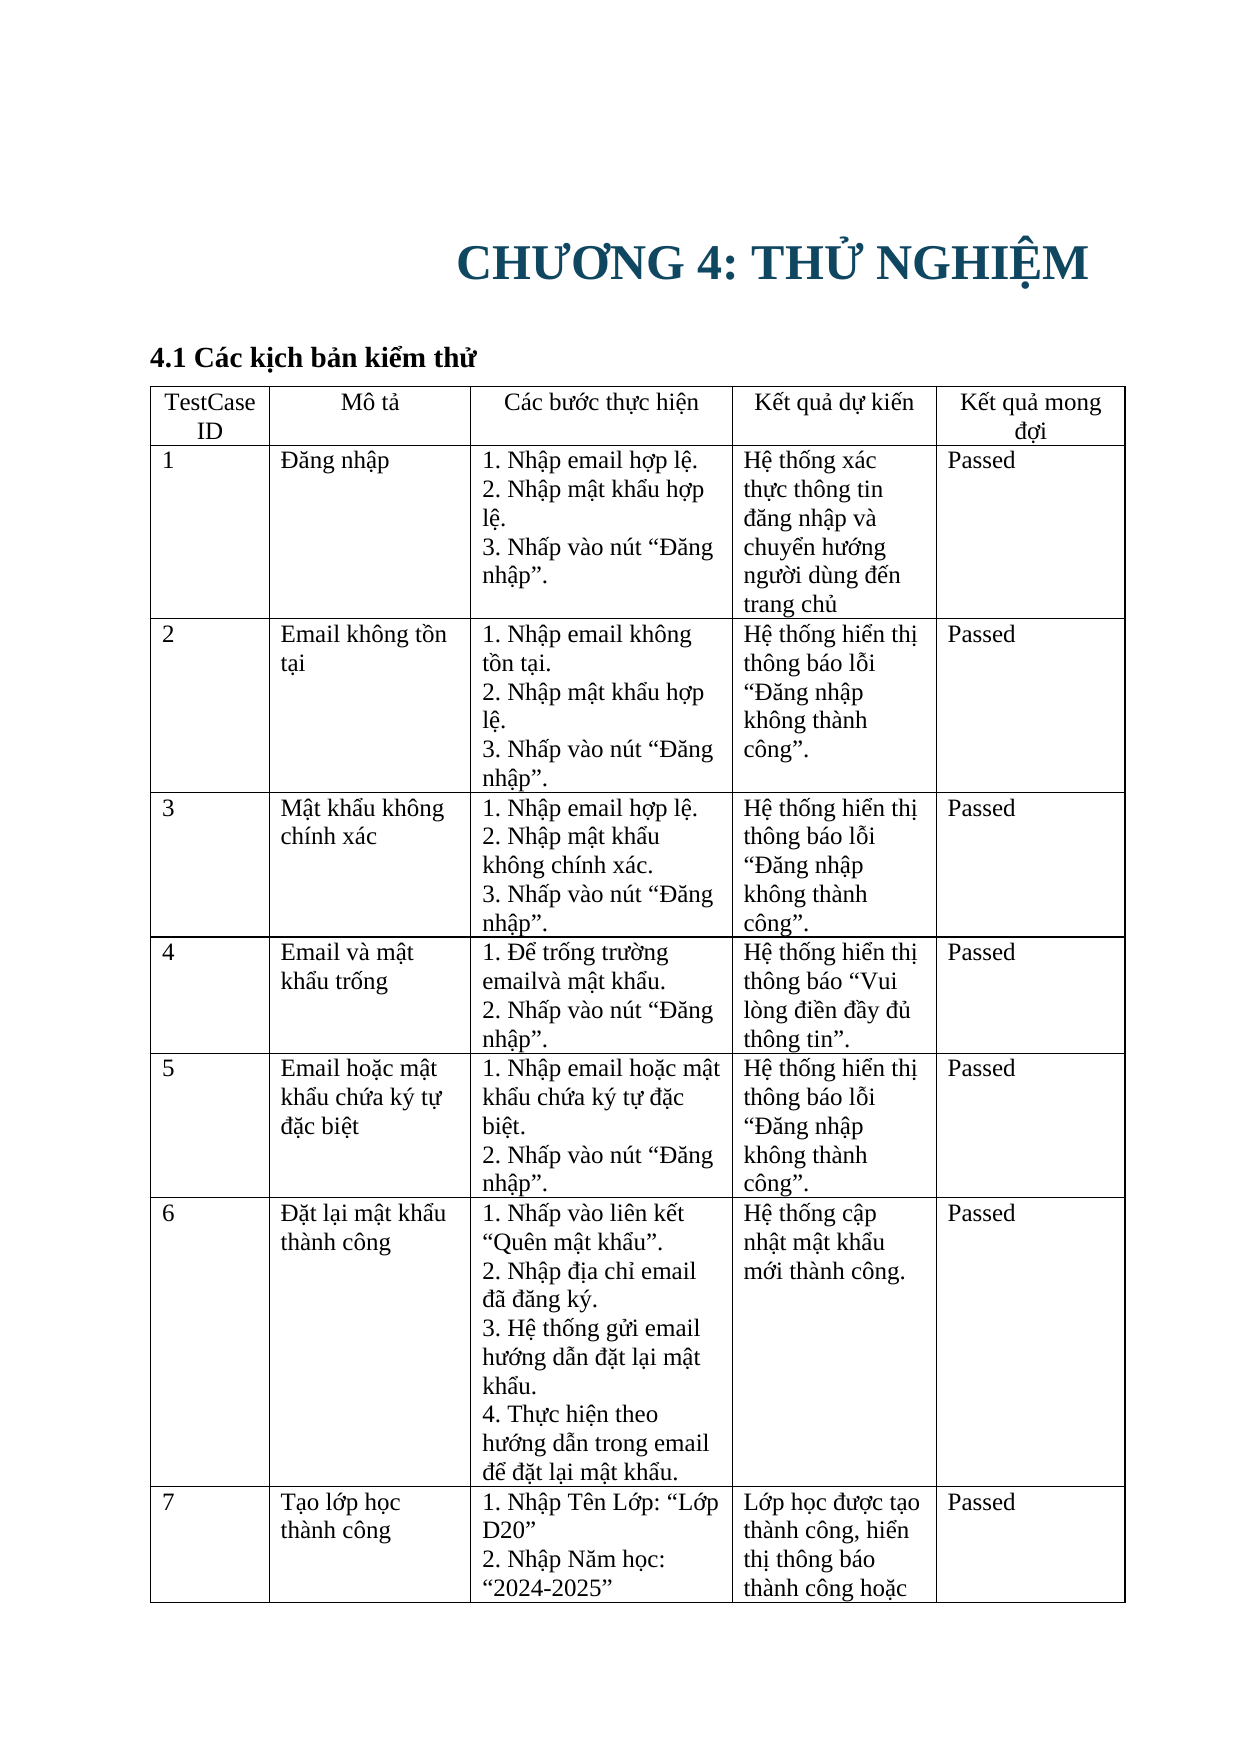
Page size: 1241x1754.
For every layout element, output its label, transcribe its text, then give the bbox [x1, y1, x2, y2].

table_cell 2 [151, 619, 269, 792]
table_cell Hệ thống xác thực thông tin đăng nhập và chuyển hướng người dùng đến trang chủ [733, 446, 936, 618]
table_cell Passed [937, 1054, 1124, 1197]
table_cell 1. Nhập email hợp lệ. 2. Nhập mật khẩu hợp lệ. 3. Nhấp vào nút “Đăng nhập”. [471, 446, 732, 618]
table_header Kết quả dự kiến [733, 387, 936, 444]
table_header Kết quả mong đợi [937, 387, 1124, 444]
table_cell 1. Nhập email hoặc mật khẩu chứa ký tự đặc biệt. 2. Nhấp vào nút “Đăng nhập”. [471, 1054, 732, 1197]
table_cell 6 [151, 1198, 269, 1486]
table_cell 1. Nhập email không tồn tại. 2. Nhập mật khẩu hợp lệ. 3. Nhấp vào nút “Đăng nhập”. [471, 619, 732, 792]
table_header Mô tả [270, 387, 470, 444]
subtitle 4.1 Các kịch bản kiểm thử [150, 340, 1090, 373]
table_cell 1. Để trống trường emailvà mật khẩu. 2. Nhấp vào nút “Đăng nhập”. [471, 938, 732, 1052]
table_cell 4 [151, 938, 269, 1052]
table_header Các bước thực hiện [471, 387, 732, 444]
table_cell Hệ thống cập nhật mật khẩu mới thành công. [733, 1198, 936, 1486]
table_cell Passed [937, 446, 1124, 618]
table_cell Passed [937, 938, 1124, 1052]
table_cell 3 [151, 793, 269, 936]
table_cell Hệ thống hiển thị thông báo lỗi “Đăng nhập không thành công”. [733, 793, 936, 936]
table_cell 5 [151, 1054, 269, 1197]
table_cell Hệ thống hiển thị thông báo lỗi “Đăng nhập không thành công”. [733, 1054, 936, 1197]
table_cell 1. Nhập email hợp lệ. 2. Nhập mật khẩu không chính xác. 3. Nhấp vào nút “Đăng nhập”. [471, 793, 732, 936]
table_cell Passed [937, 1487, 1124, 1602]
table_cell 1. Nhấp vào liên kết “Quên mật khẩu”. 2. Nhập địa chỉ email đã đăng ký. 3. Hệ thống gửi email hướng dẫn đặt lại mật khẩu. 4. Thực hiện theo hướng dẫn trong email để đặt lại mật khẩu. [471, 1198, 732, 1486]
table_cell Email hoặc mật khẩu chứa ký tự đặc biệt [270, 1054, 470, 1197]
table_cell Mật khẩu không chính xác [270, 793, 470, 936]
table_cell Passed [937, 793, 1124, 936]
table_cell Đăng nhập [270, 446, 470, 618]
table_cell Passed [937, 619, 1124, 792]
table_cell Hệ thống hiển thị thông báo “Vui lòng điền đầy đủ thông tin”. [733, 938, 936, 1052]
table_cell Hệ thống hiển thị thông báo lỗi “Đăng nhập không thành công”. [733, 619, 936, 792]
table_cell Passed [937, 1198, 1124, 1486]
table_cell Email không tồn tại [270, 619, 470, 792]
table_cell 1 [151, 446, 269, 618]
table_cell 7 [151, 1487, 269, 1602]
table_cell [733, 1487, 936, 1602]
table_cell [270, 1487, 470, 1602]
subtitle CHƯƠNG 4: THỬ NGHIỆM [150, 232, 1090, 290]
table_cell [471, 1487, 732, 1602]
table_header TestCase ID [151, 387, 269, 444]
table_cell Email và mật khẩu trống [270, 938, 470, 1052]
table_cell Đặt lại mật khẩu thành công [270, 1198, 470, 1486]
